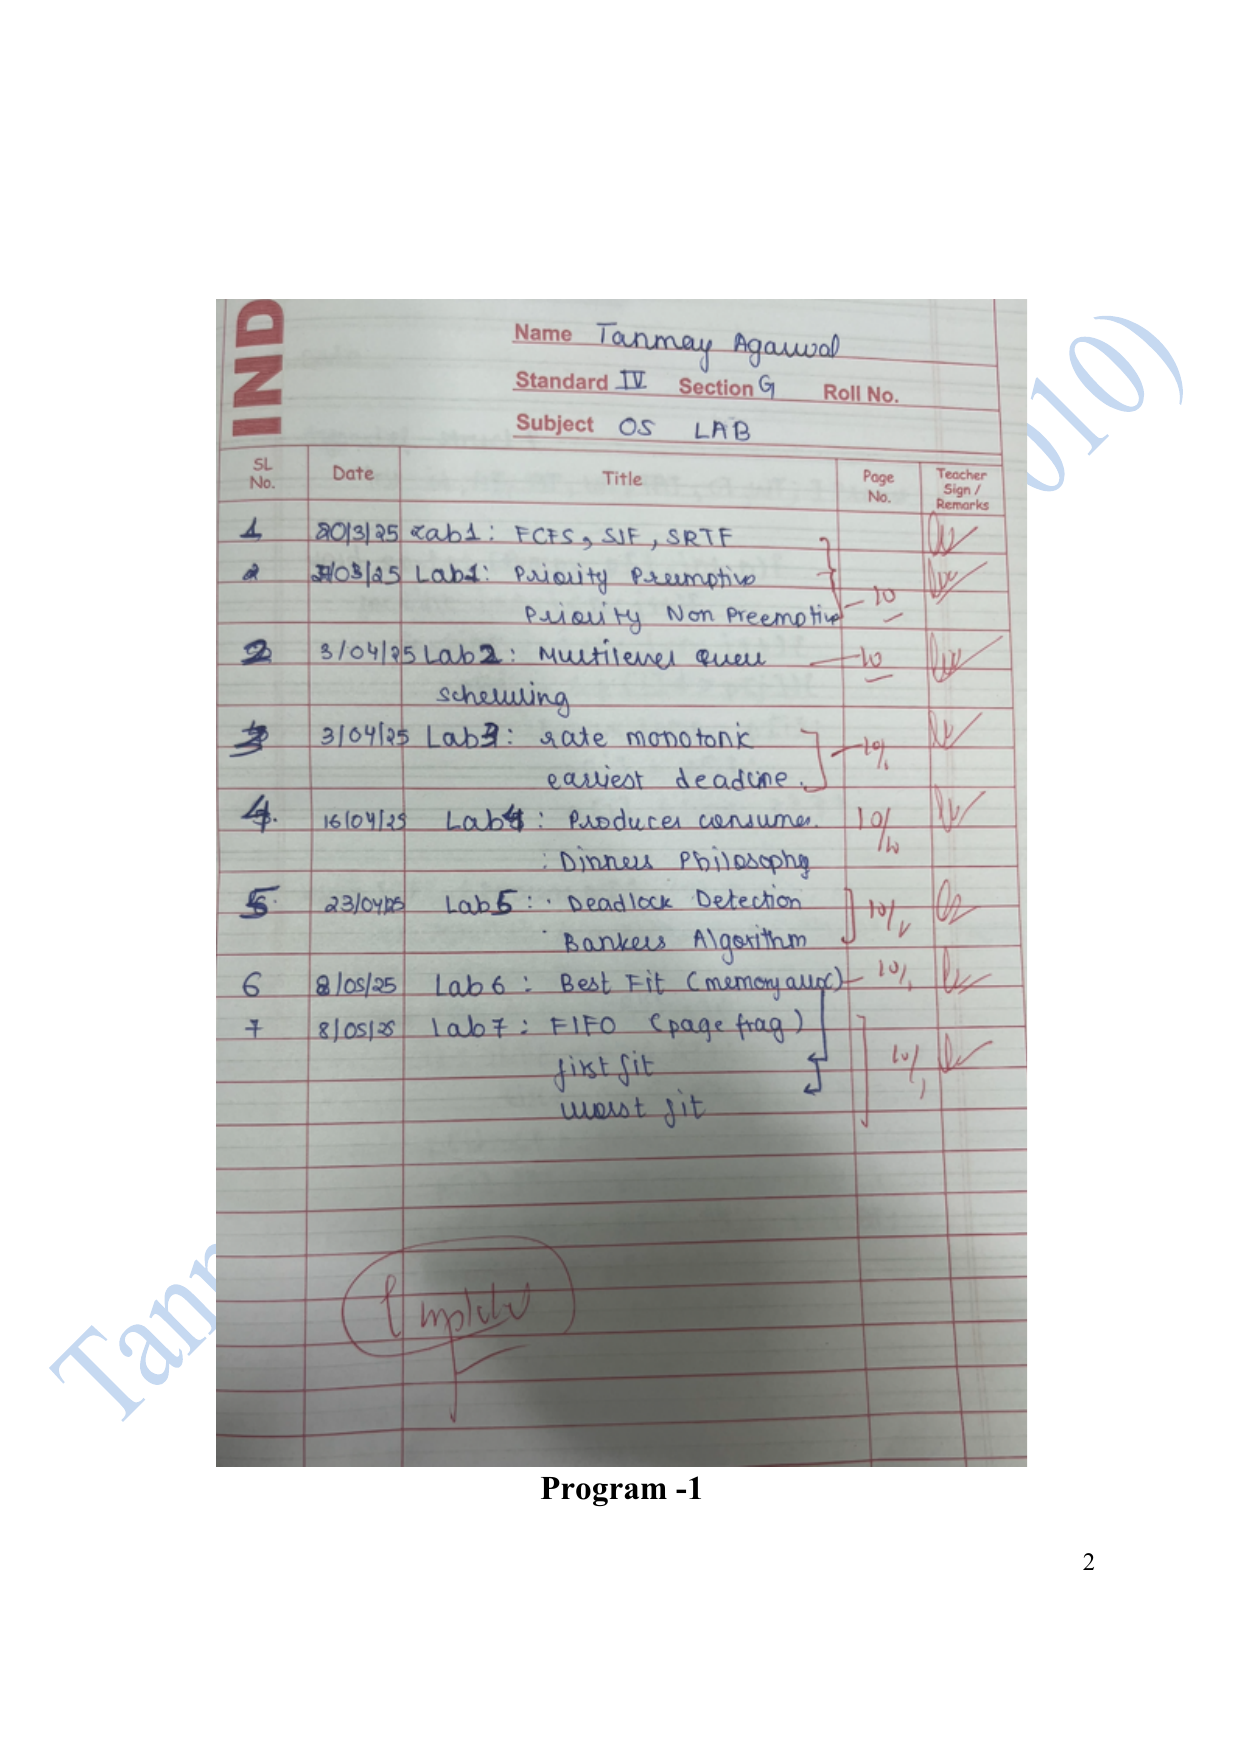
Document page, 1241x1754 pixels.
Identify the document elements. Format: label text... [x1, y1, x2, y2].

subtitle Program -1 [146, 1470, 1097, 1507]
picture [216, 299, 1028, 1467]
